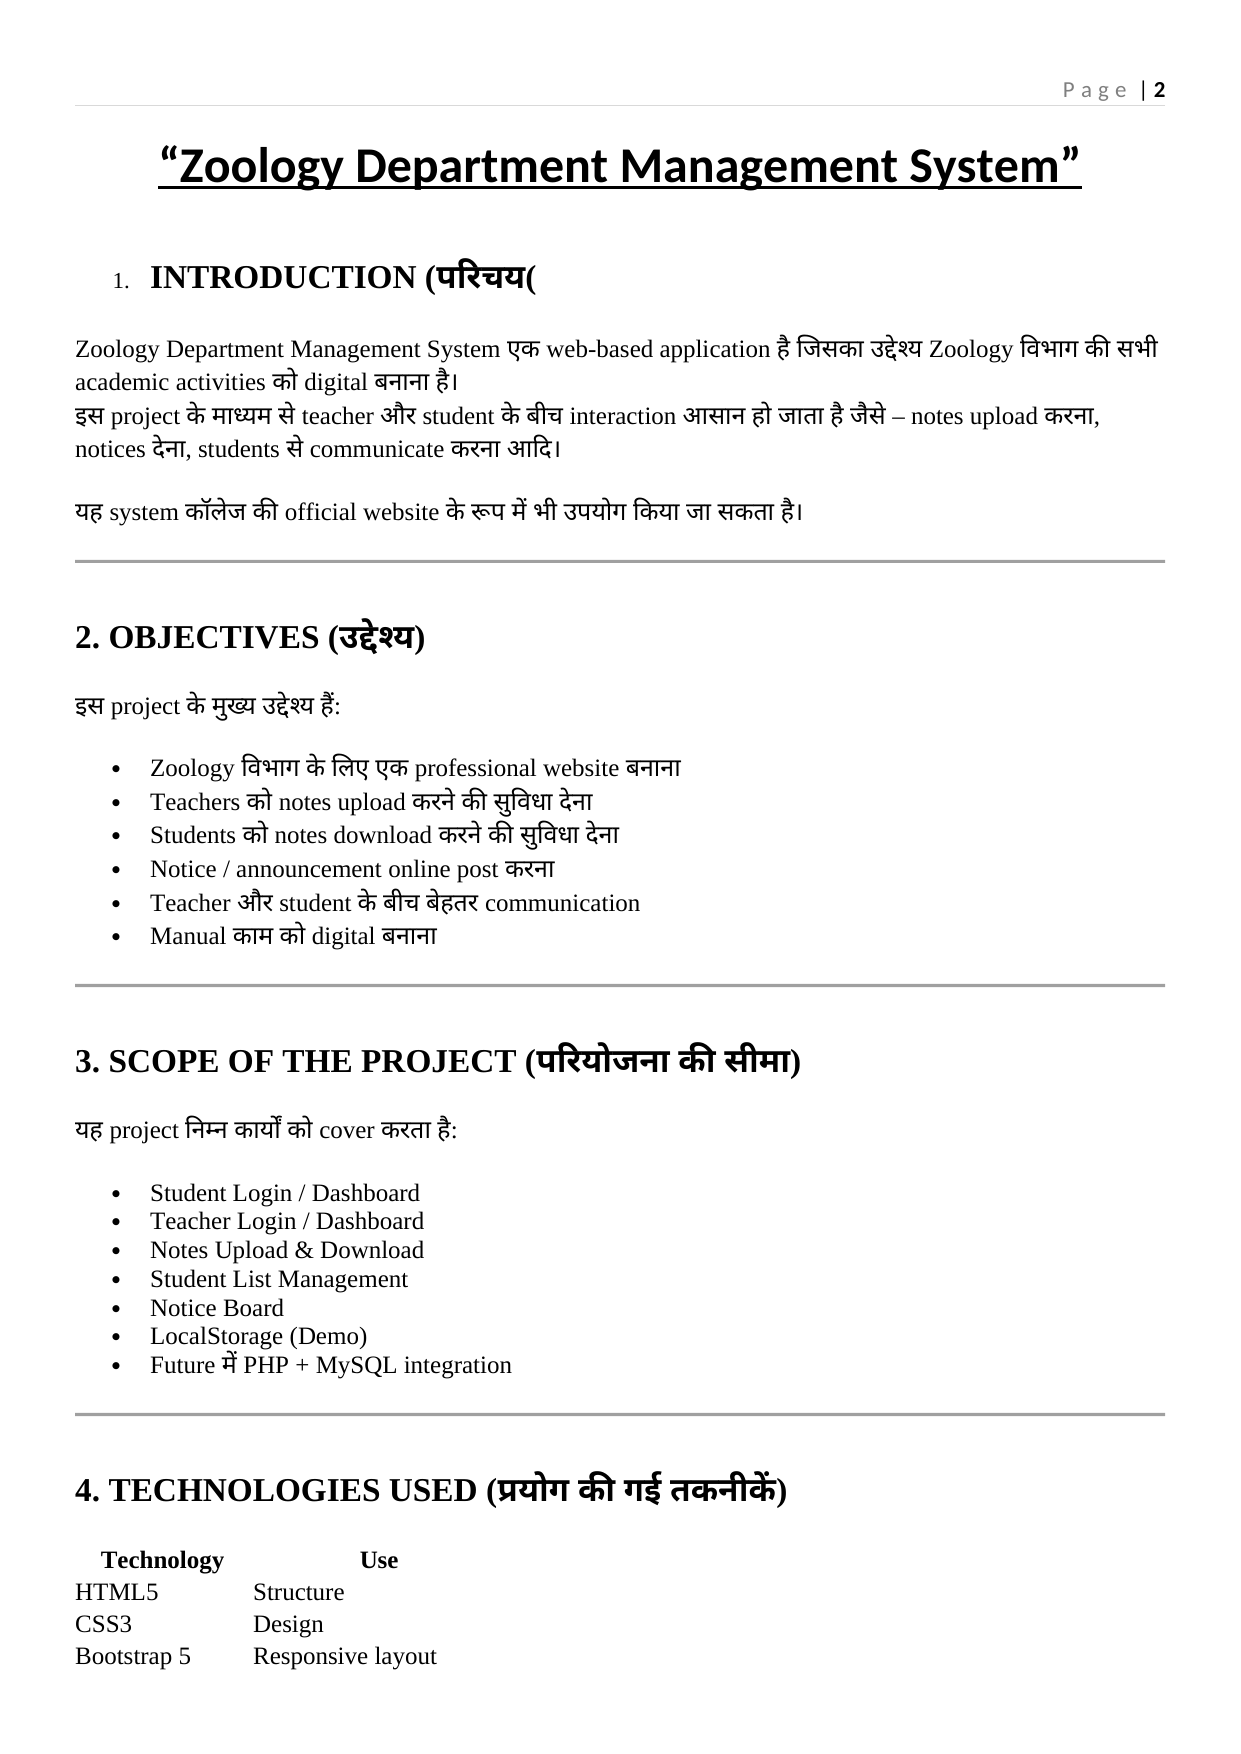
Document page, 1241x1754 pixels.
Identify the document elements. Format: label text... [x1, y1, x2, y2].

list INTRODUCTION (परिचय( [112, 252, 1165, 298]
text यह system कॉलेज की official website के रूप में भी उपयोग किया जा सकता है। [75, 497, 1165, 531]
list Zoology विभाग के लिए एक professional website बनाना [112, 753, 1165, 787]
list LocalStorage (Demo) [112, 1321, 1165, 1350]
text 4. TECHNOLOGIES USED (प्रयोग की गई तकनीकें) [75, 1470, 1165, 1515]
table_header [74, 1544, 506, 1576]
list Teacher और student के बीच बेहतर communication [112, 888, 1165, 921]
list Manual काम को digital बनाना [112, 921, 1165, 955]
list Notice Board [112, 1293, 1165, 1321]
text Zoology Department Management System एक web-based application है जिसका उद्देश्य Zoology विभाग की सभी academic activities को digital बनाना है। इस project के माध्यम से teacher और student के बीच interaction आसान हो जाता है जैसे – notes upload करना, notices देना, students से communicate करना आदि। [75, 334, 1165, 468]
list Teacher Login / Dashboard [112, 1206, 1165, 1235]
text यह project निम्न कार्यों को cover करता है: [75, 1115, 1165, 1148]
list Student Login / Dashboard [112, 1178, 1165, 1206]
list Notice / announcement online post करना [112, 854, 1165, 888]
list Future में PHP + MySQL integration [112, 1350, 1165, 1384]
text इस project के मुख्य उद्देश्य हैं: [75, 691, 1165, 724]
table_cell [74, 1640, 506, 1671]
list Notes Upload & Download [112, 1235, 1165, 1264]
text 3. SCOPE OF THE PROJECT (परियोजना की सीमा) [75, 1041, 1165, 1086]
list Teachers को notes upload करने की सुविधा देना [112, 787, 1165, 821]
text 2. OBJECTIVES (उद्देश्य) [75, 617, 1165, 662]
list Student List Management [112, 1264, 1165, 1293]
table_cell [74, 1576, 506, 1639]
list Students को notes download करने की सुविधा देना [112, 821, 1165, 854]
text “Zoology Department Management System” [75, 134, 1165, 227]
